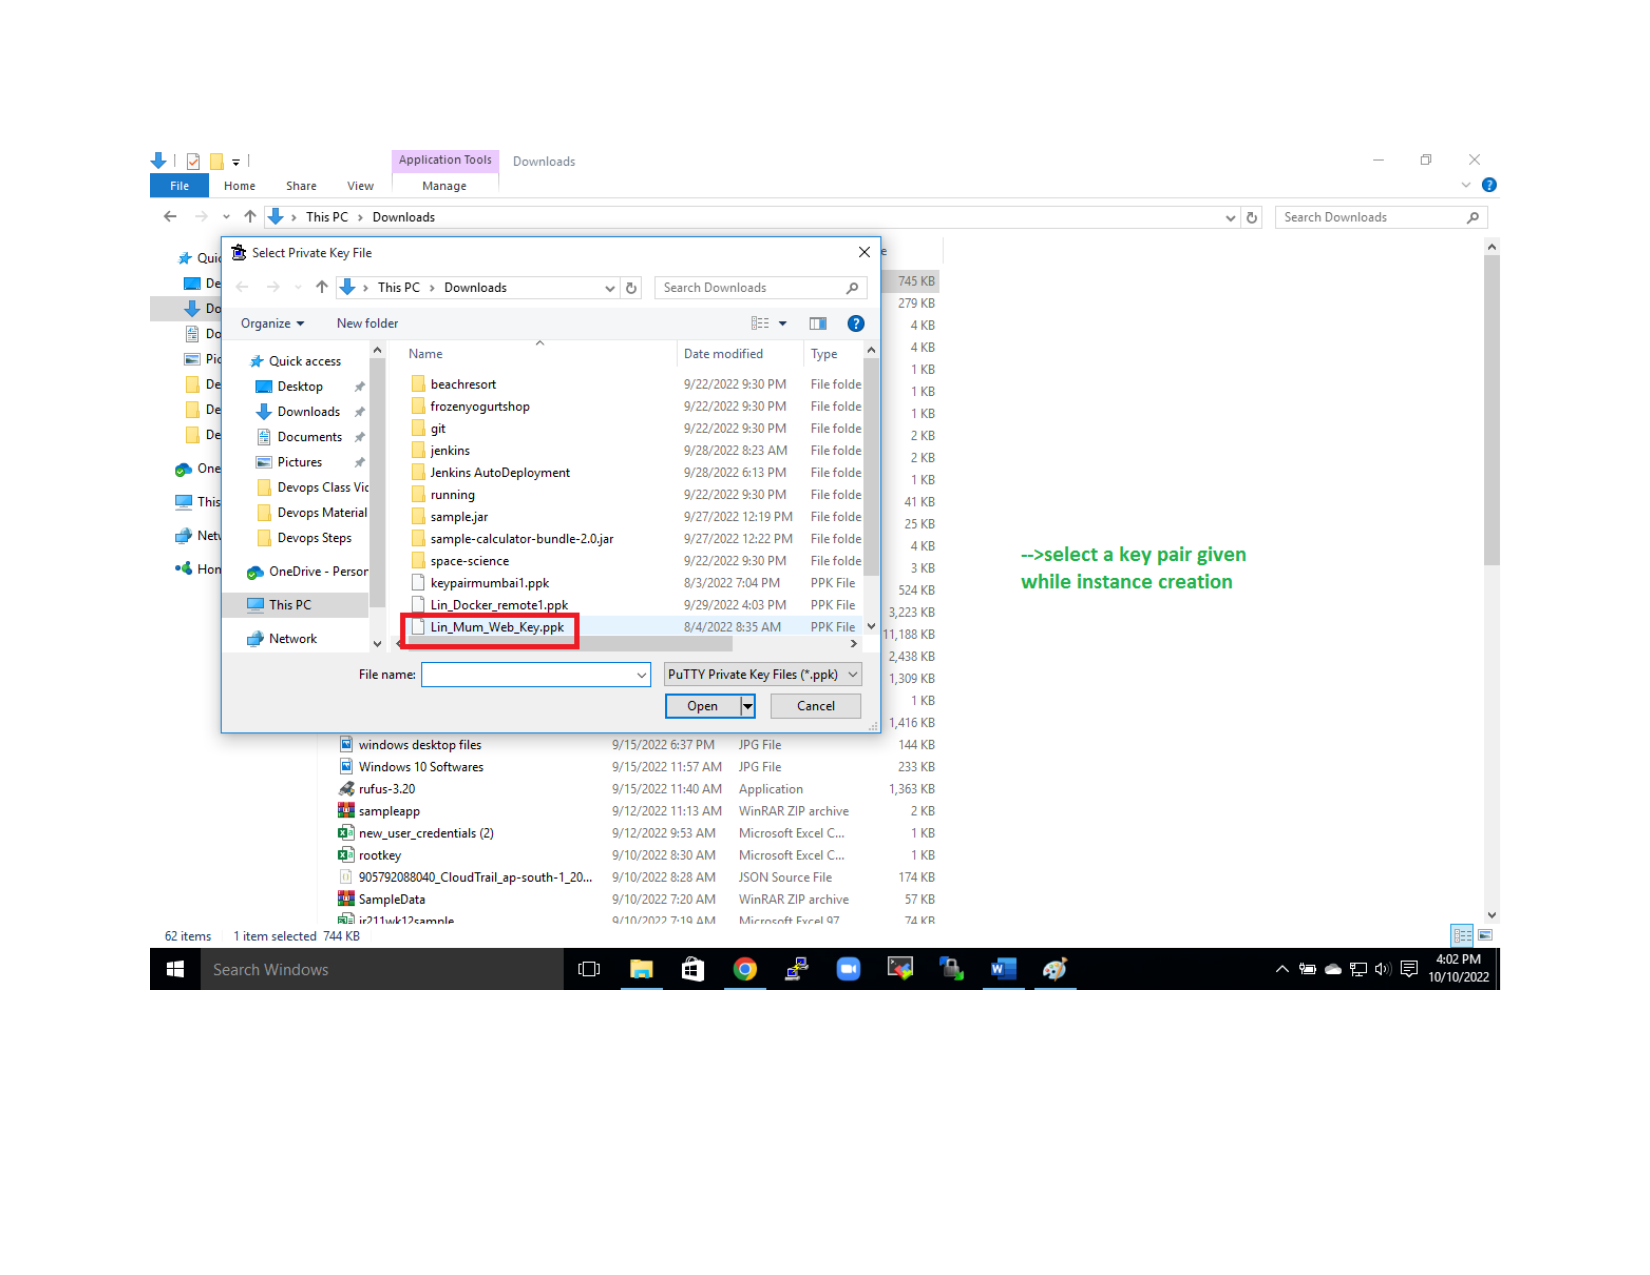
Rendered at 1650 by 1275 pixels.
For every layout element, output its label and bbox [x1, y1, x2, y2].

picture [150, 150, 1500, 990]
